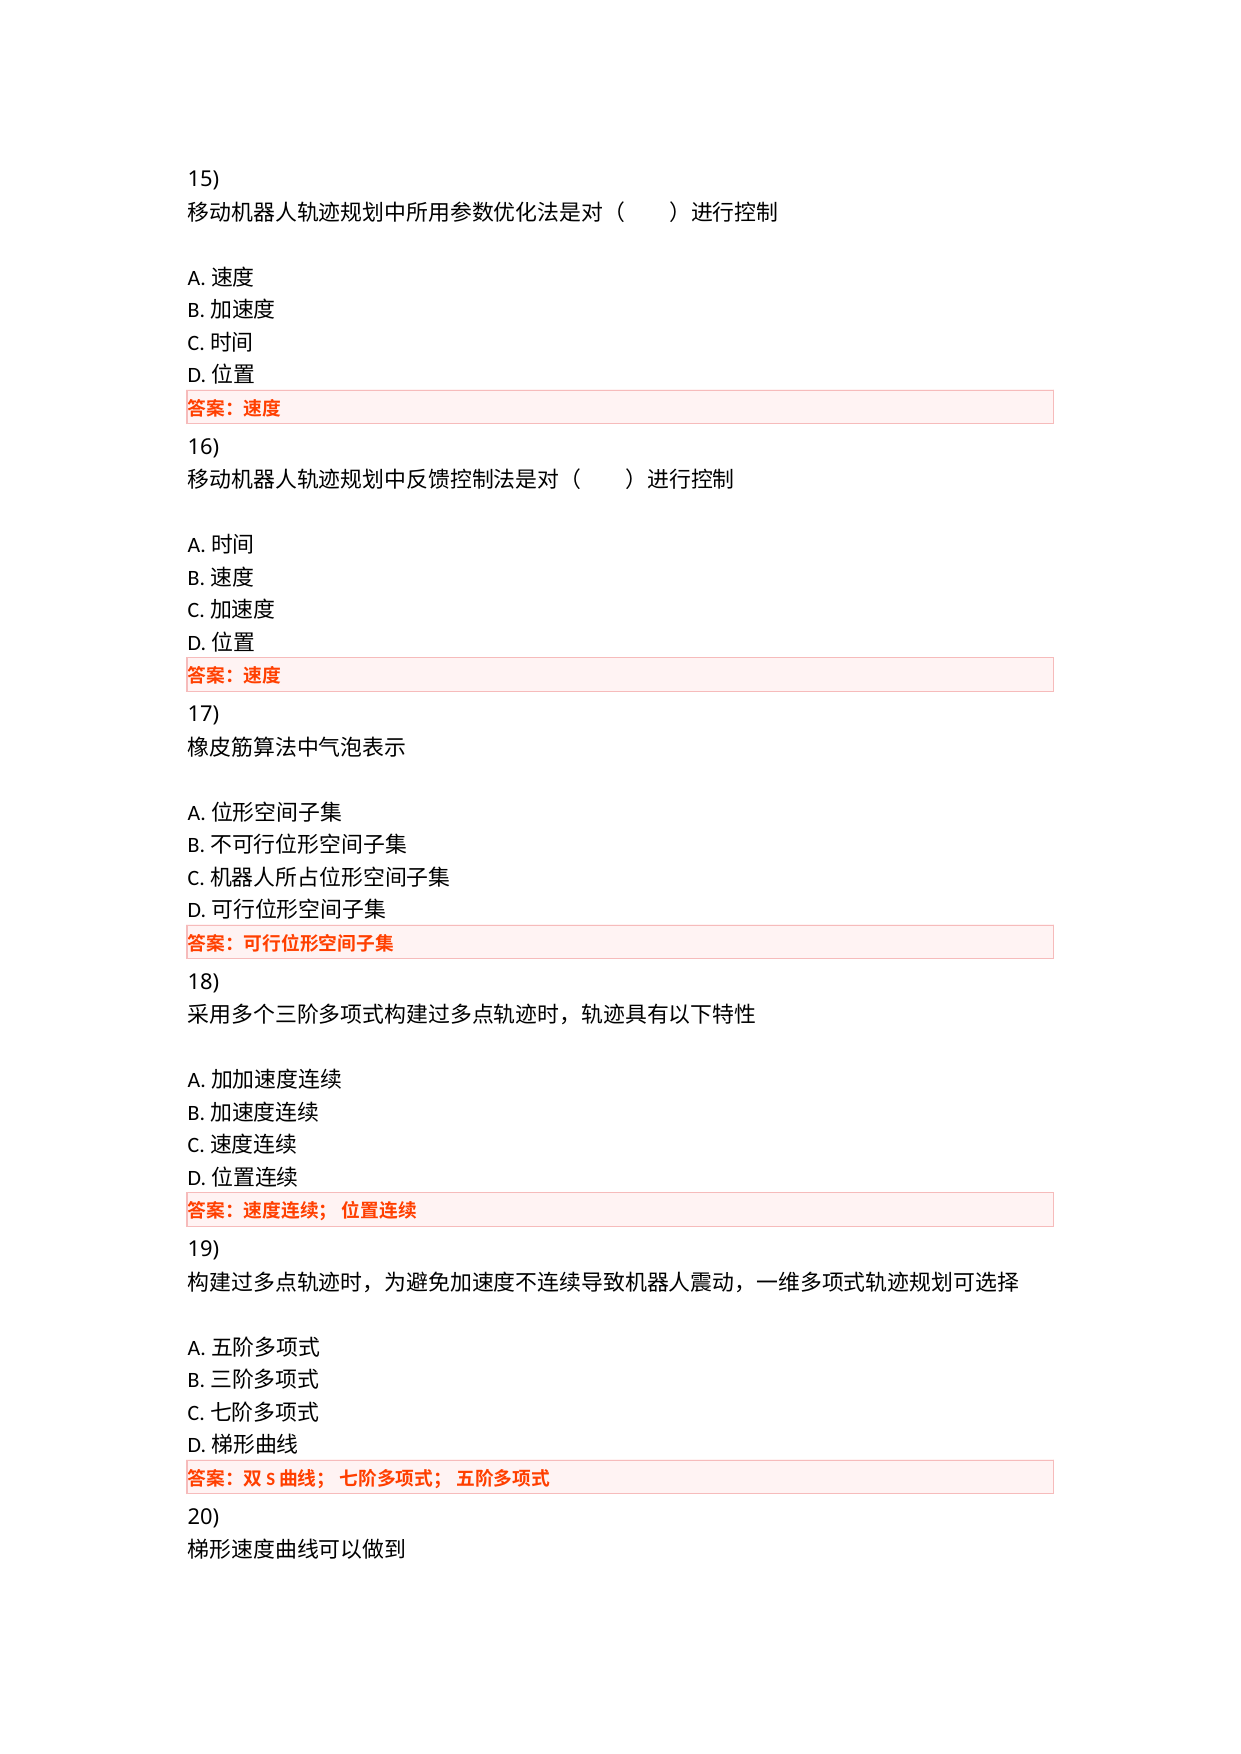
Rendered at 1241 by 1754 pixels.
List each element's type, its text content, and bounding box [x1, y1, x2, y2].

text 构建过多点轨迹时，为避免加速度不连续导致机器人震动，一维多项式轨迹规划可选择 [187, 1264, 1053, 1297]
text 答案：速度连续； 位置连续 [188, 1193, 1053, 1226]
text C. 机器人所占位形空间子集 [187, 859, 1053, 892]
text 橡皮筋算法中气泡表示 [187, 729, 1053, 762]
text 答案：可行位形空间子集 [188, 926, 1053, 958]
text C. 七阶多项式 [187, 1394, 1053, 1427]
text B. 不可行位形空间子集 [187, 827, 1053, 859]
text B. 加速度连续 [187, 1094, 1053, 1127]
text D. 可行位形空间子集 [187, 892, 1053, 924]
text A. 速度 [187, 259, 1053, 292]
text 答案：双S曲线； 七阶多项式； 五阶多项式 [188, 1461, 1053, 1493]
text 答案：速度 [188, 658, 1053, 691]
text A. 时间 [187, 527, 1053, 559]
text 采用多个三阶多项式构建过多点轨迹时，轨迹具有以下特性 [187, 997, 1053, 1029]
text D. 梯形曲线 [187, 1427, 1053, 1459]
text D. 位置 [187, 624, 1053, 657]
text A. 位形空间子集 [187, 794, 1053, 827]
text 梯形速度曲线可以做到 [187, 1532, 1053, 1564]
text B. 加速度 [187, 292, 1053, 324]
text C. 加速度 [187, 592, 1053, 624]
text D. 位置连续 [187, 1159, 1053, 1192]
text D. 位置 [187, 357, 1053, 389]
text A. 加加速度连续 [187, 1062, 1053, 1094]
text C. 时间 [187, 324, 1053, 357]
text C. 速度连续 [187, 1127, 1053, 1159]
text B. 三阶多项式 [187, 1362, 1053, 1394]
text A. 五阶多项式 [187, 1329, 1053, 1362]
text 答案：速度 [188, 391, 1053, 423]
text B. 速度 [187, 559, 1053, 592]
text 移动机器人轨迹规划中所用参数优化法是对（ ）进行控制 [187, 194, 1053, 227]
text 移动机器人轨迹规划中反馈控制法是对（ ）进行控制 [187, 462, 1053, 494]
